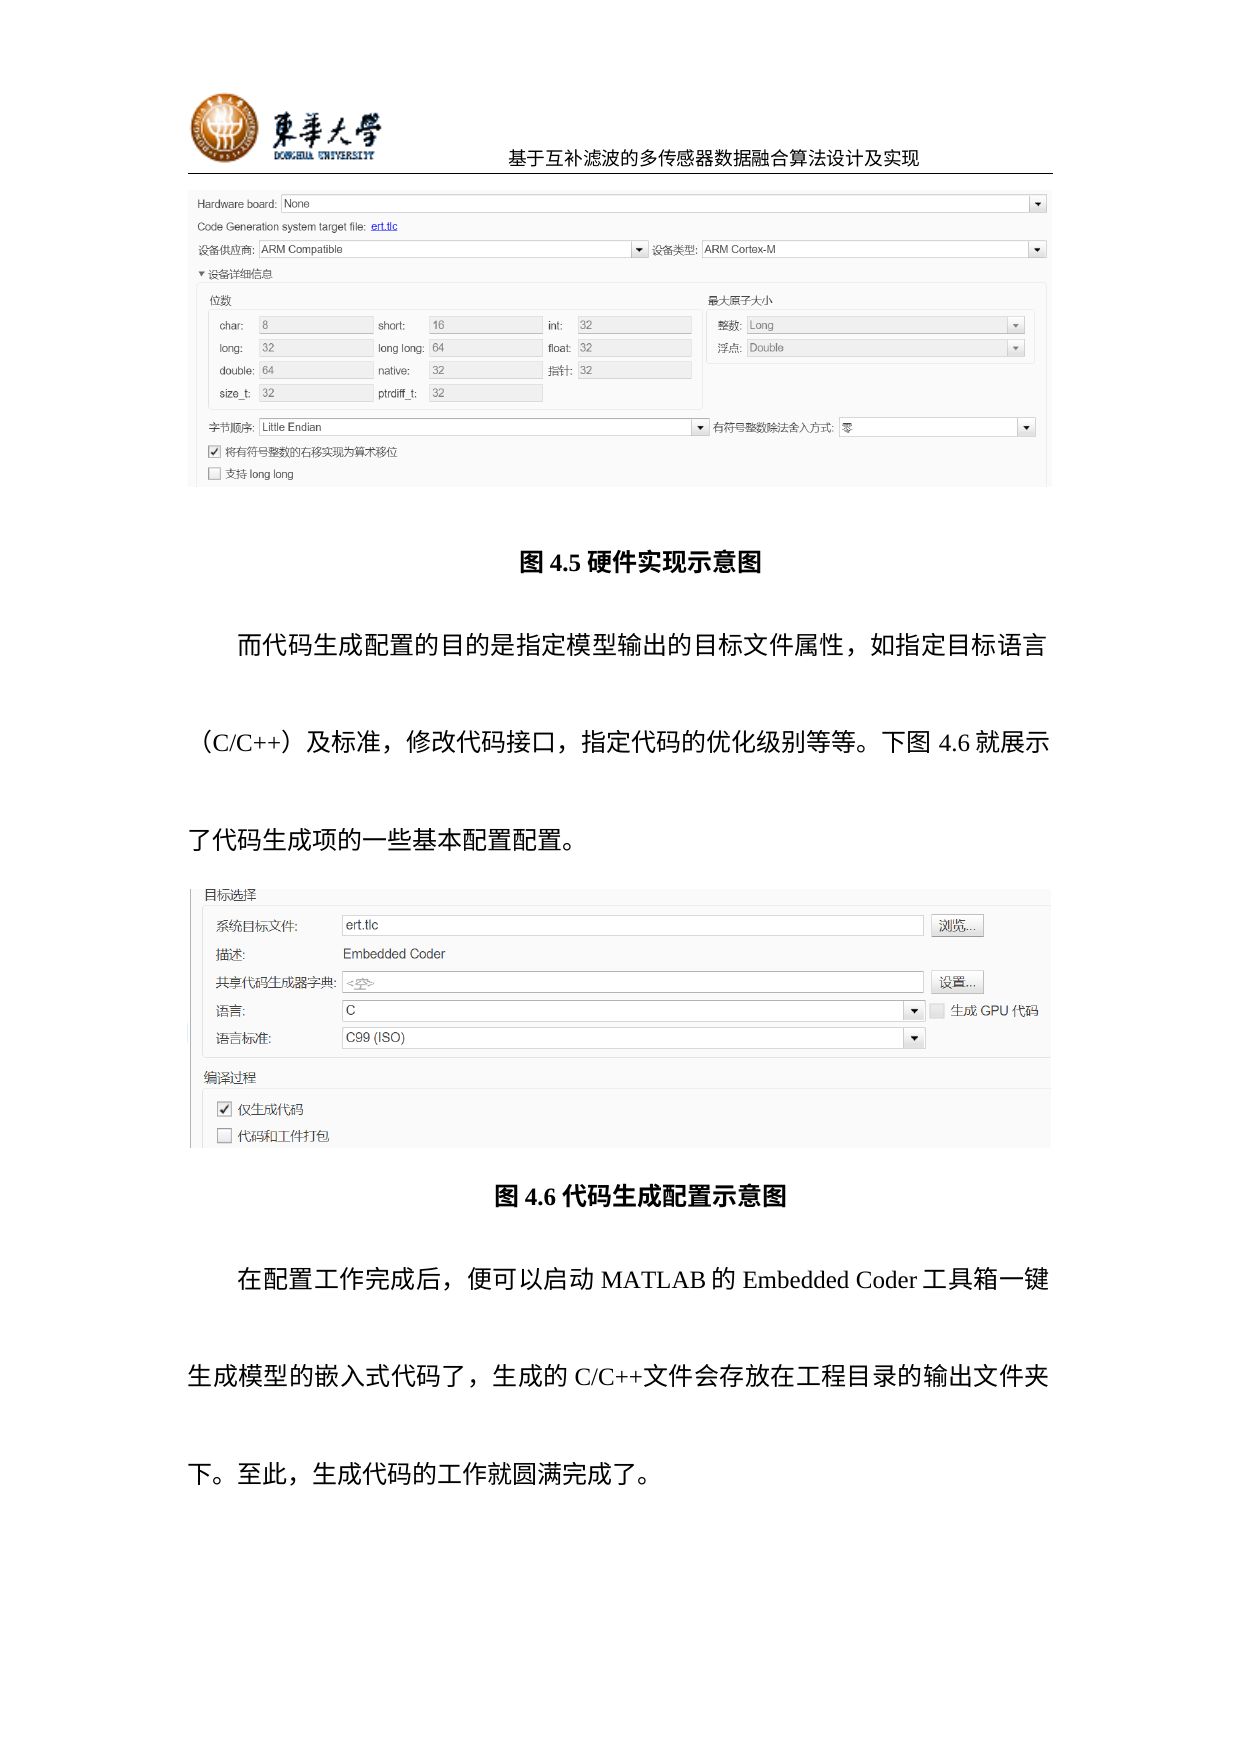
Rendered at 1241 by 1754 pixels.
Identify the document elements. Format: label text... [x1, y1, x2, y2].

picture [187, 889, 1051, 1148]
picture [187, 88, 386, 166]
text 图4.6 代码生成配置示意图 [187, 1162, 1050, 1227]
text 图4.5 硬件实现示意图 [187, 528, 1050, 593]
text 在配置工作完成后，便可以启动MATLAB的Embedded Coder工具箱一键生成模型的嵌入式代码了，生成的C/C++文件会存放在工程目录的输出文件夹下。至此，生成代码的工作就圆满完成了。 [187, 1245, 1050, 1505]
picture [187, 190, 1053, 487]
text 而代码生成配置的目的是指定模型输出的目标文件属性，如指定目标语言（C/C++）及标准，修改代码接口，指定代码的优化级别等等。下图4.6就展示了代码生成项的一些基本配置配置。 [187, 611, 1050, 871]
